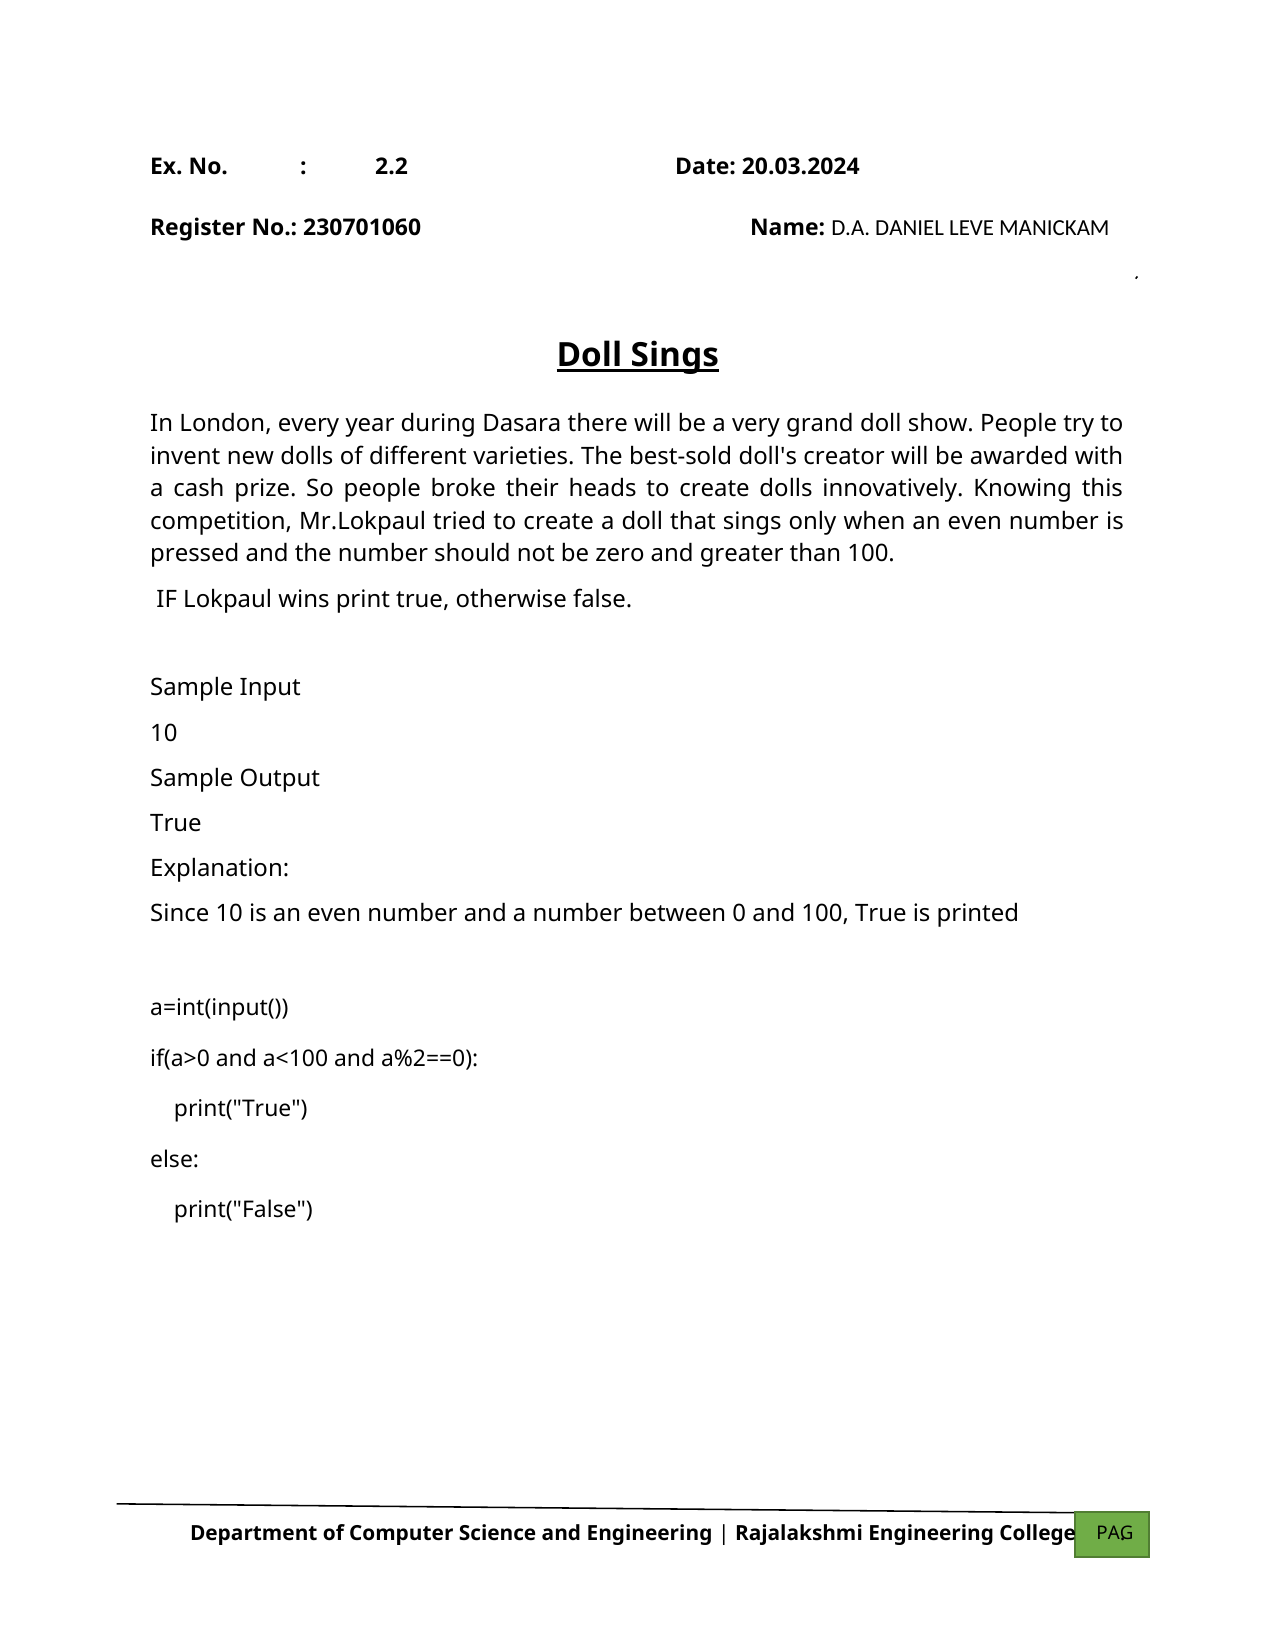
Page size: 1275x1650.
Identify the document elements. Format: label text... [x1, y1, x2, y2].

text 10 [150, 715, 1125, 748]
text Since 10 is an even number and a number between 0 and 100, True is printed [150, 896, 1125, 928]
text print("True") [150, 1092, 1125, 1123]
text Register No.: 230701060 Name: D.A. DANIEL LEVE MANICKAM [150, 210, 1125, 242]
text Sample Output [150, 760, 1125, 793]
text print("False") [150, 1193, 1125, 1224]
text IF Lokpaul wins print true, otherwise false. [150, 581, 1125, 614]
text Ex. No. : 2.2 Date: 20.03.2024 [150, 150, 1125, 181]
text a=int(input()) [150, 991, 1125, 1022]
text if(a>0 and a<100 and a%2==0): [150, 1042, 1125, 1073]
text Doll Sings [150, 331, 1125, 377]
text True [150, 806, 1125, 838]
text Sample Input [150, 670, 1125, 703]
text else: [150, 1142, 1125, 1174]
text Explanation: [150, 851, 1125, 883]
text In London, every year during Dasara there will be a very grand doll show. People try to invent new dolls of different varieties. The best-sold doll's creator will be awarded with a cash prize. So people broke their heads to create dolls innovatively. Knowing this competition, Mr.Lokpaul tried to create a doll that sings only when an even number is pressed and the number should not be zero and greater than 100. [150, 406, 1125, 569]
